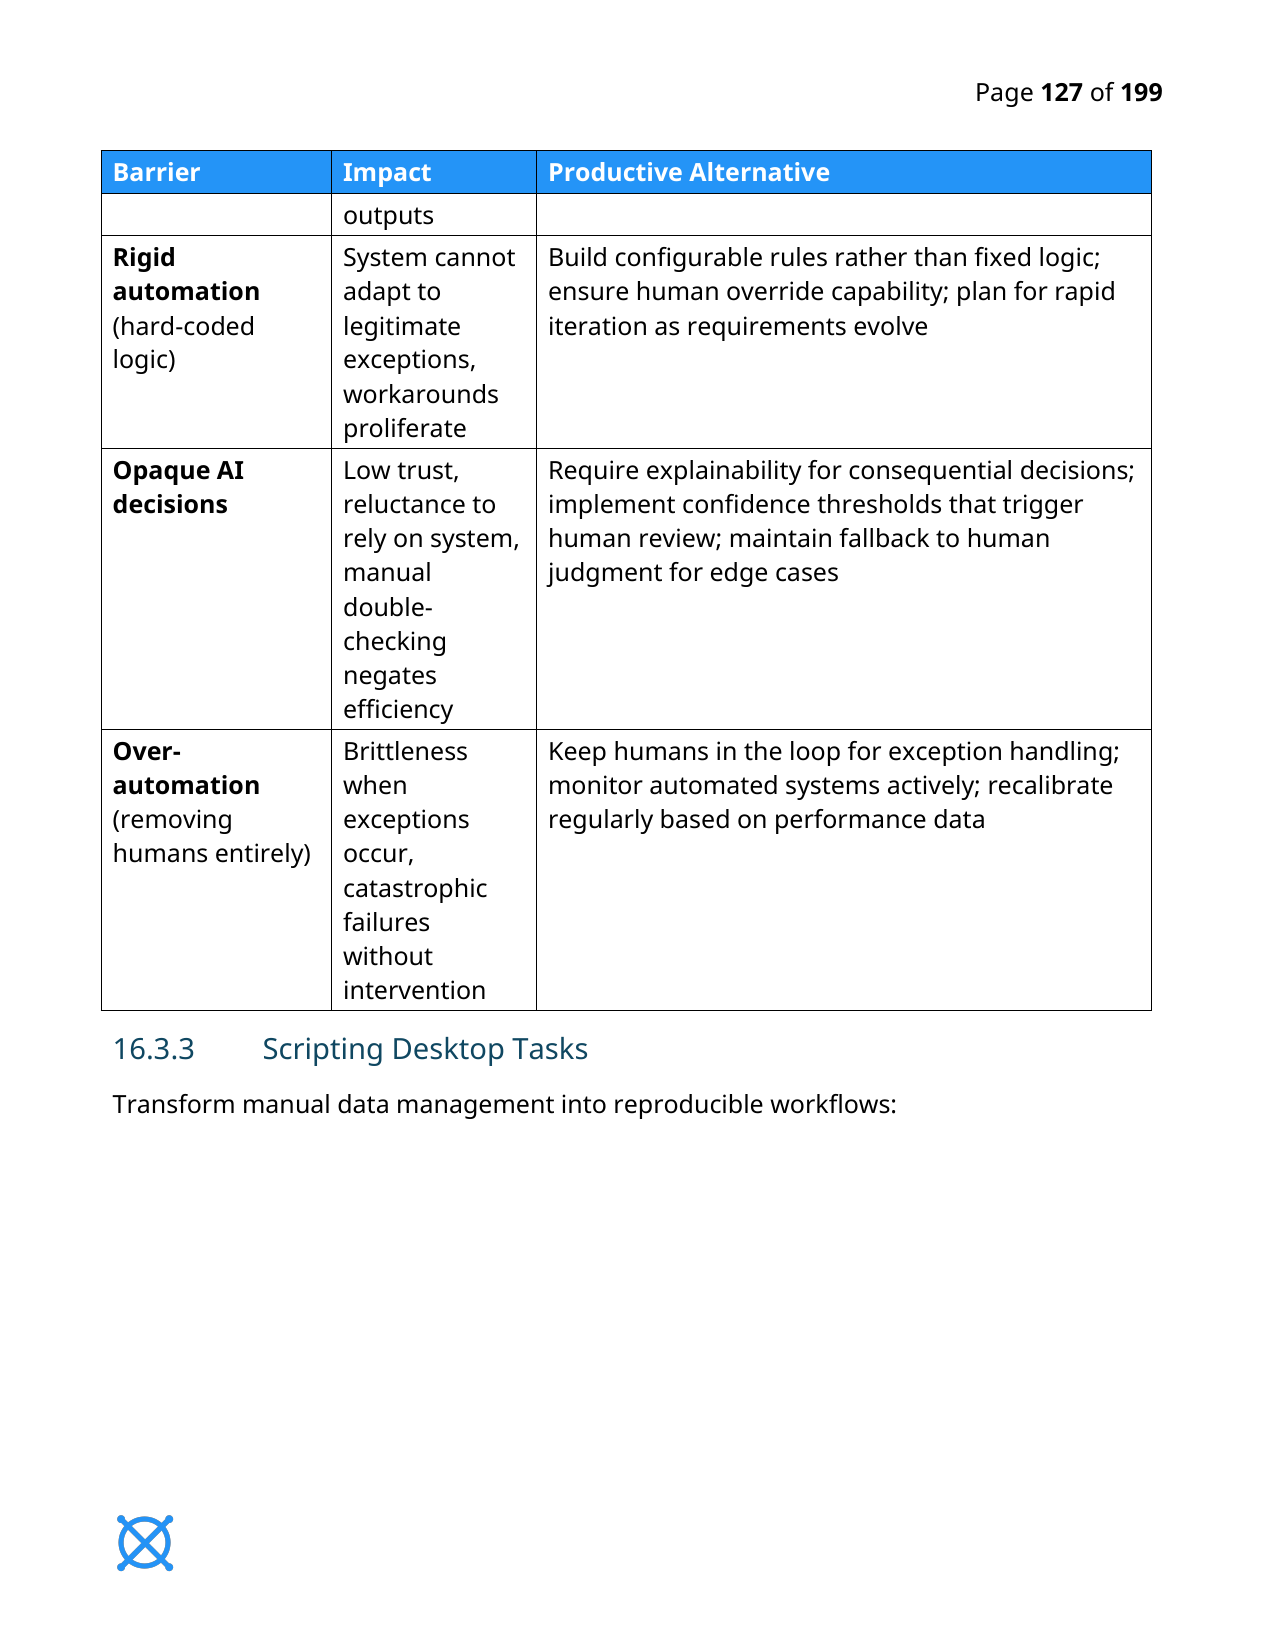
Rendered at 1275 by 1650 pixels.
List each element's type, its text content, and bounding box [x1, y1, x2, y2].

picture [112, 1511, 177, 1575]
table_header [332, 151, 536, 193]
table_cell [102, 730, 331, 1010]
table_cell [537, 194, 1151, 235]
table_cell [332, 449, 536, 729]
text Transform manual data management into reproducible workflows: [112, 1086, 1162, 1120]
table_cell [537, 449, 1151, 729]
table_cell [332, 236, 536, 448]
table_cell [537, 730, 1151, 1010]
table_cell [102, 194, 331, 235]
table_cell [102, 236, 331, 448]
subtitle Scripting Desktop Tasks [112, 1028, 1162, 1068]
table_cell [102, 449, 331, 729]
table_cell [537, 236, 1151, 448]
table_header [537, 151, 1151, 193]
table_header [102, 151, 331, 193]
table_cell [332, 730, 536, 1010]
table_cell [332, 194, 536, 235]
